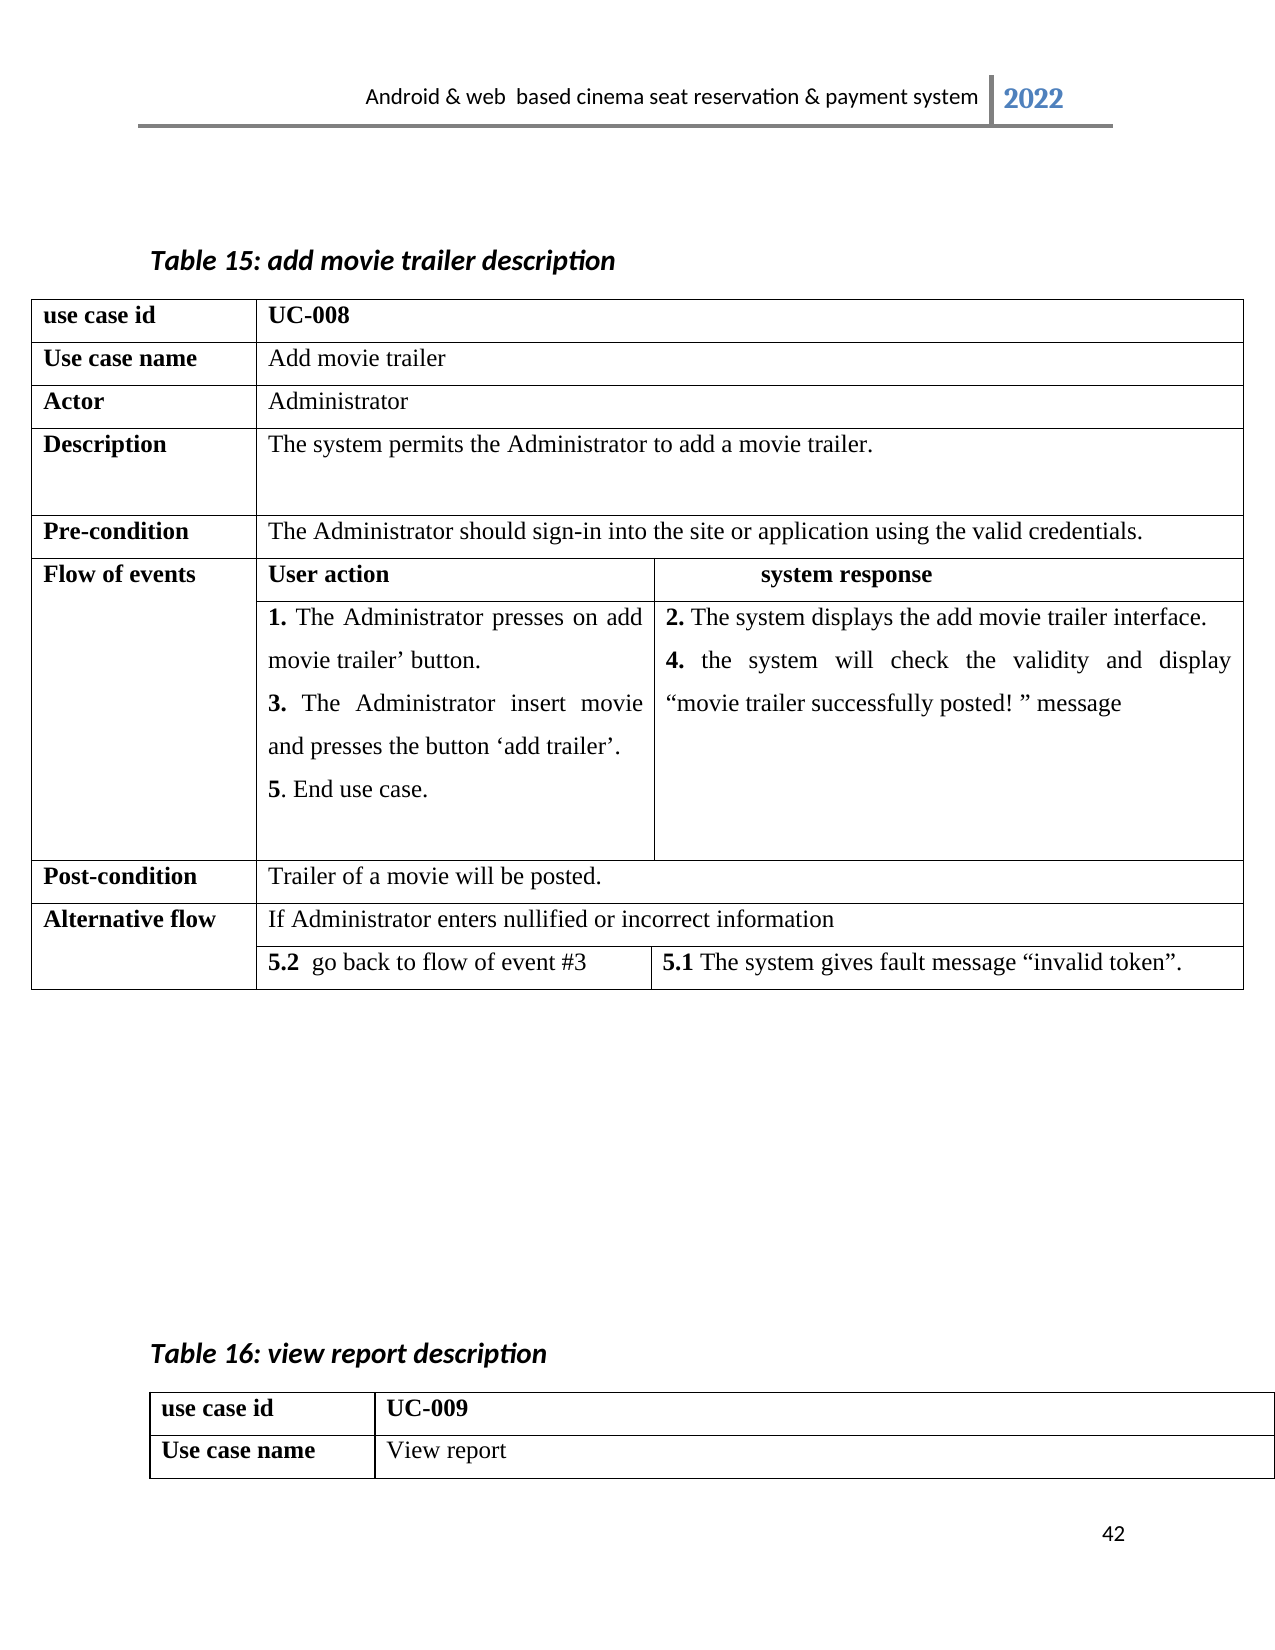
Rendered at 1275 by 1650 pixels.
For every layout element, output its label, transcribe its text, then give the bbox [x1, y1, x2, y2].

table_cell Add movie trailer [257, 343, 1243, 385]
table_cell Alternative flow [32, 904, 256, 989]
table_cell Use case name [32, 343, 256, 385]
table_cell User action [257, 559, 654, 601]
table_header UC-009 [376, 1393, 1274, 1434]
text Table 16: view report description [150, 1335, 1125, 1371]
table_cell system response [655, 559, 1243, 601]
table_cell Pre-condition [32, 516, 256, 558]
table_cell Flow of events [32, 559, 256, 860]
table_header use case id [32, 300, 256, 342]
table_cell Actor [32, 386, 256, 428]
table_header UC-008 [257, 300, 1243, 342]
table_cell 5.2 go back to flow of event #3 [257, 947, 651, 989]
table_cell If Administrator enters nullified or incorrect information [257, 904, 1243, 946]
table_header use case id [151, 1393, 374, 1434]
table_cell Description [32, 429, 256, 515]
table_cell View report [376, 1436, 1274, 1477]
table_cell Trailer of a movie will be posted. [257, 861, 1243, 903]
table_cell 2. The system displays the add movie trailer interface. 4. the system will check the validity and display “movie trailer successfully posted! ” message [655, 602, 1243, 860]
table_cell The system permits the Administrator to add a movie trailer. [257, 429, 1243, 515]
text Table 15: add movie trailer description [150, 242, 1125, 278]
table_cell Administrator [257, 386, 1243, 428]
table_cell Post-condition [32, 861, 256, 903]
table_cell 1. The Administrator presses on add movie trailer’ button. 3. The Administrator insert movie and presses the button ‘add trailer’. 5. End use case. [257, 602, 654, 860]
table_cell The Administrator should sign-in into the site or application using the valid credentials. [257, 516, 1243, 558]
table_cell 5.1 The system gives fault message “invalid token”. [652, 947, 1243, 989]
table_cell Use case name [151, 1436, 374, 1477]
